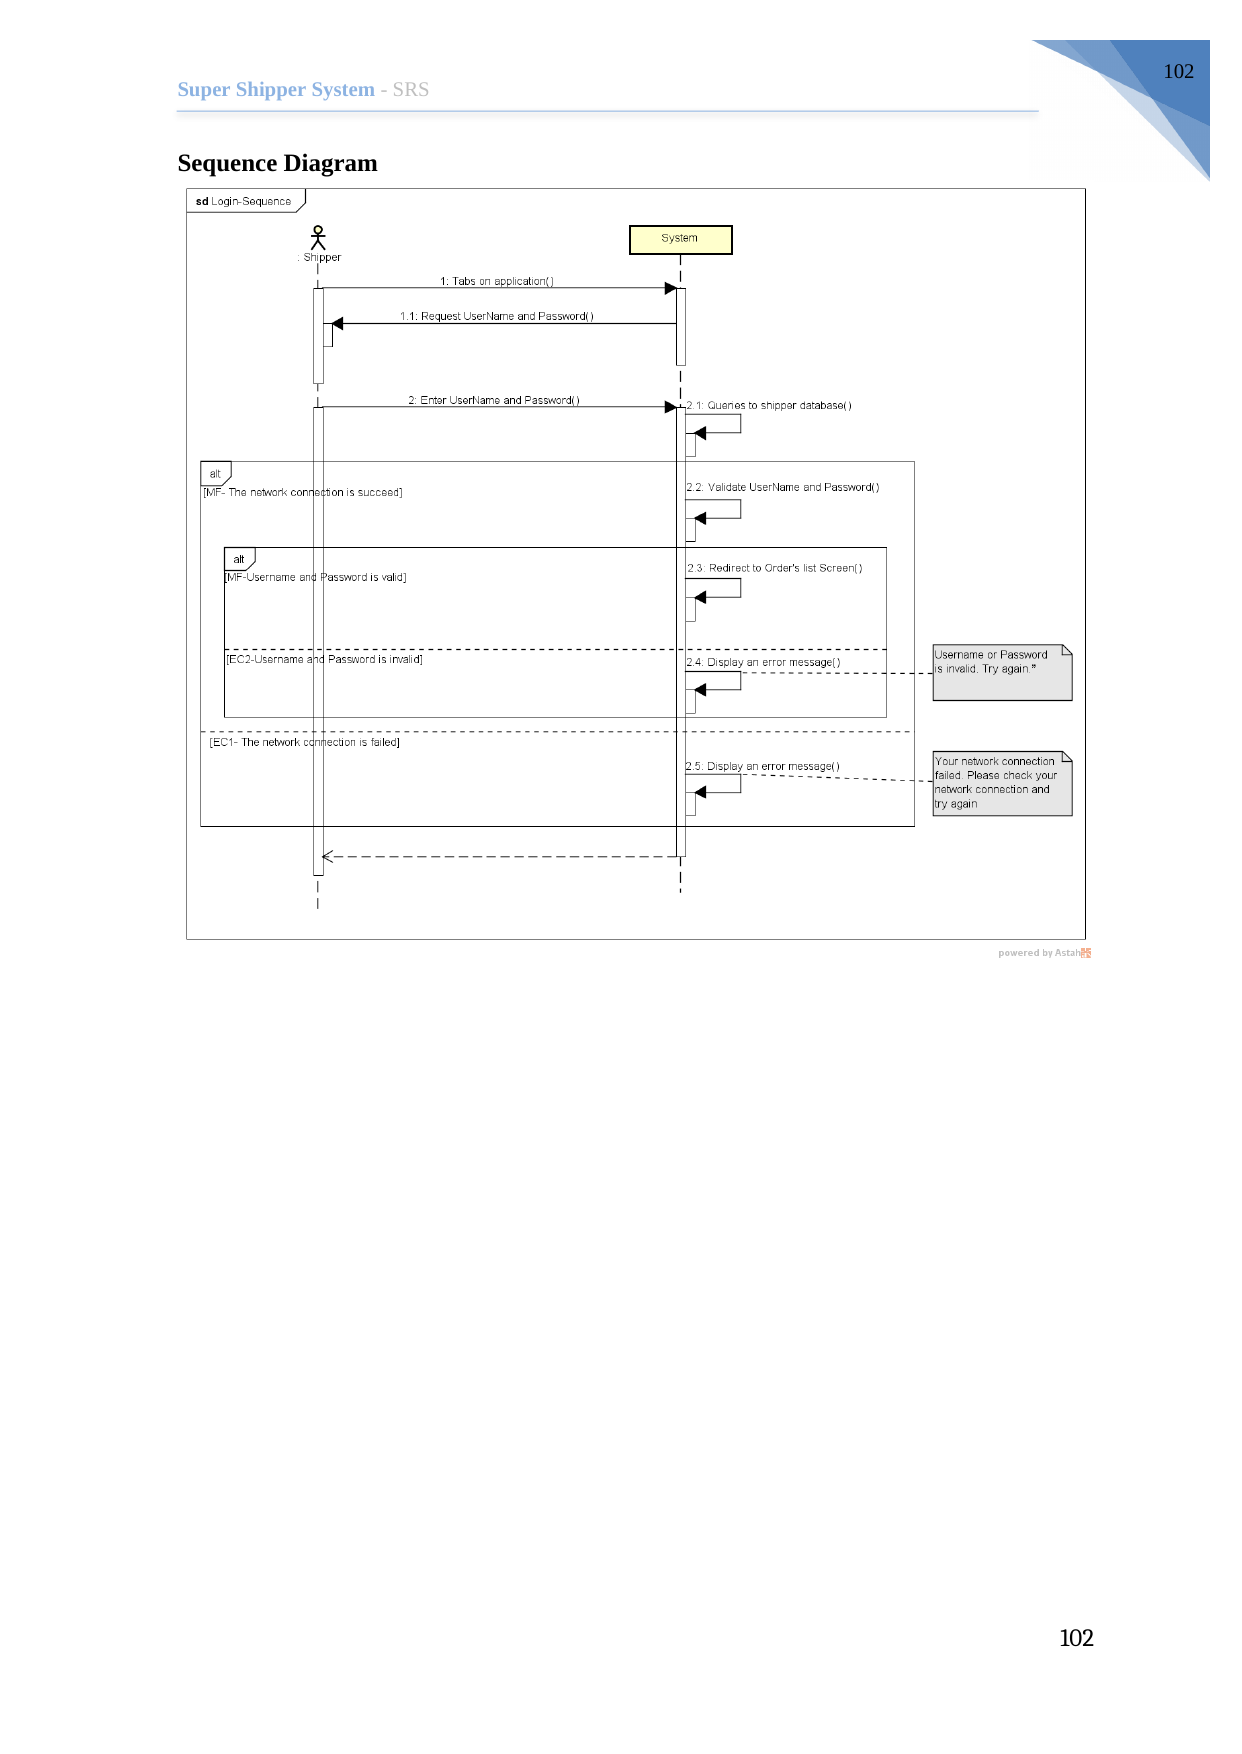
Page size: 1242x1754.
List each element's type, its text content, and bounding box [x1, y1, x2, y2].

text Sequence Diagram [177, 148, 1094, 180]
picture [177, 40, 1210, 961]
